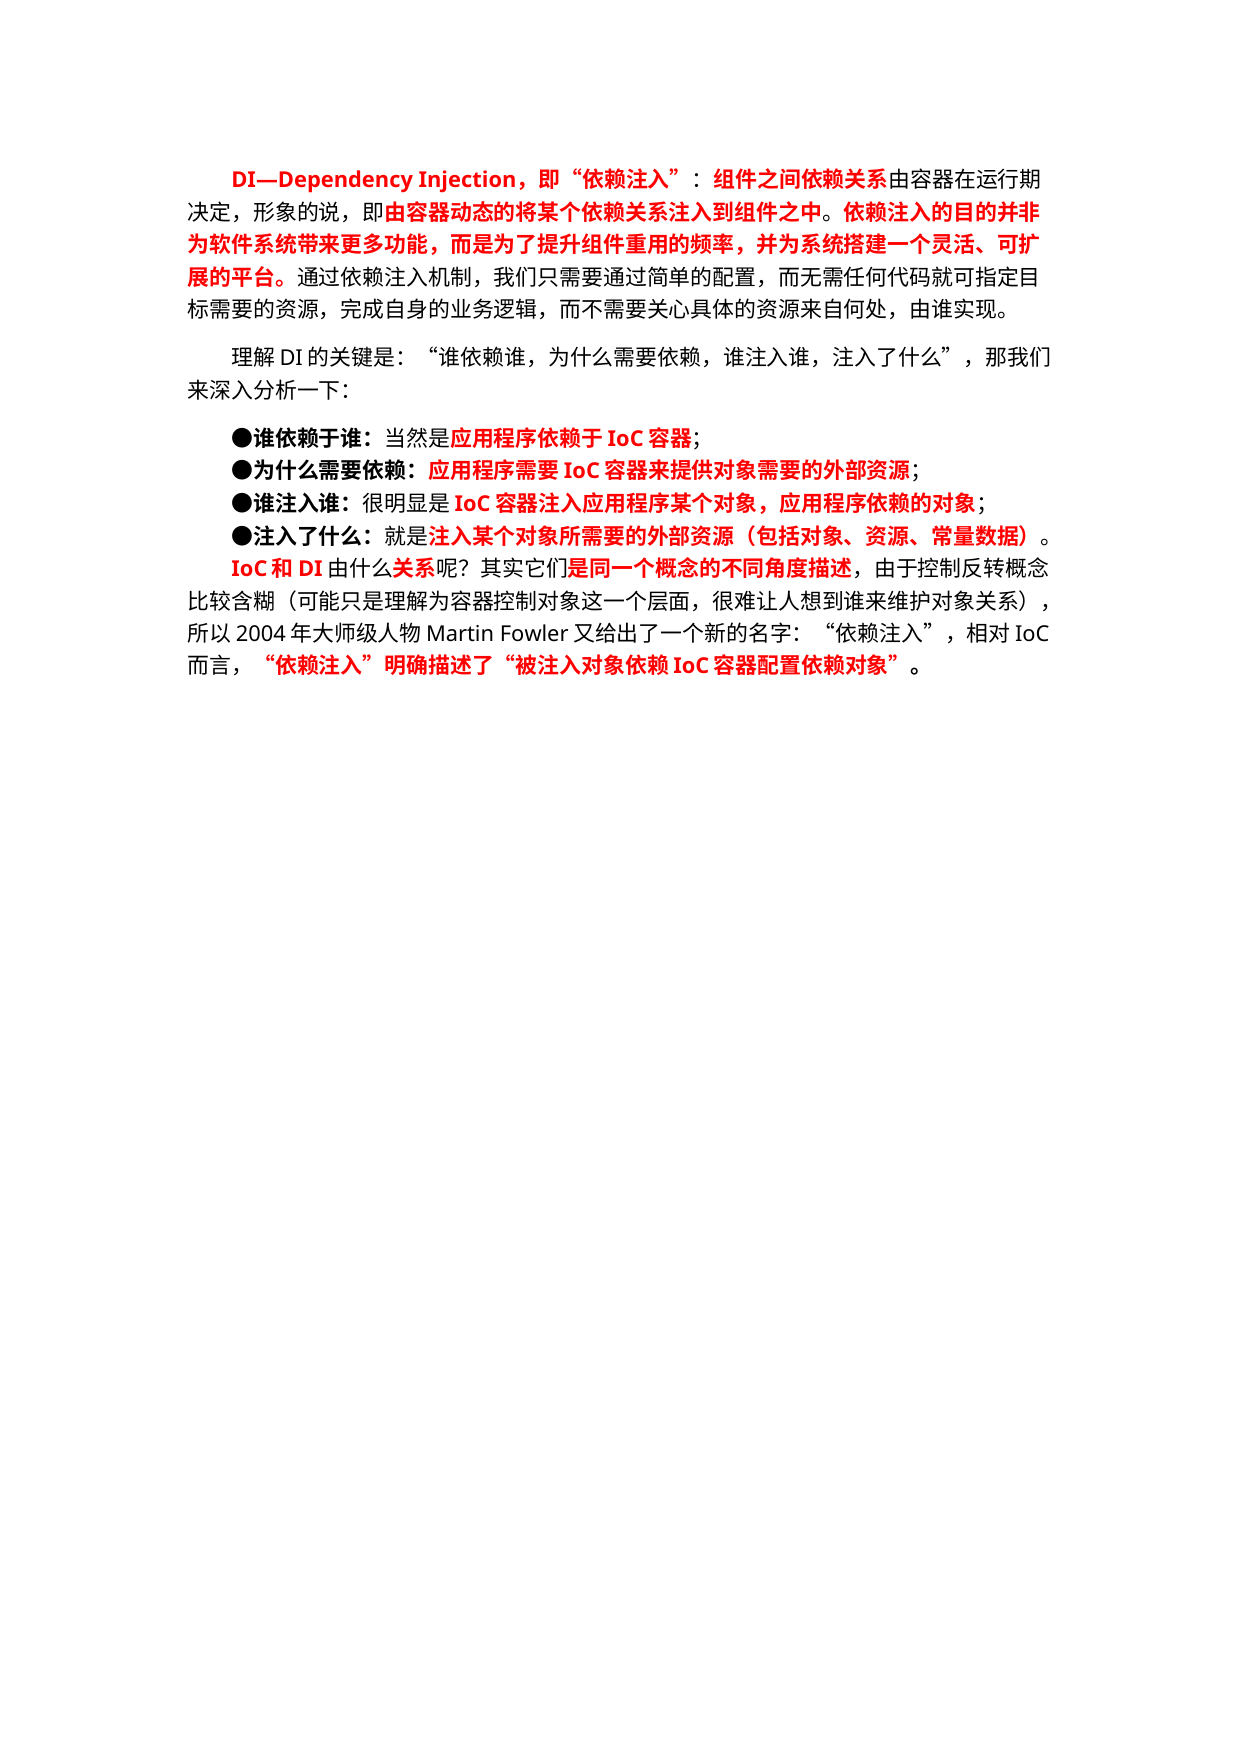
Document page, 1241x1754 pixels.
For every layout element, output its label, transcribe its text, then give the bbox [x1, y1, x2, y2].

text ●谁注入谁：很明显是IoC容器注入应用程序某个对象，应用程序依赖的对象； [187, 486, 1053, 518]
text ●为什么需要依赖：应用程序需要IoC容器来提供对象需要的外部资源； [187, 453, 1053, 486]
text DI—Dependency Injection，即“依赖注入”：组件之间依赖关系由容器在运行期决定，形象的说，即由容器动态的将某个依赖关系注入到组件之中。依赖注入的目的并非为软件系统带来更多功能，而是为了提升组件重用的频率，并为系统搭建一个灵活、可扩展的平台。通过依赖注入机制，我们只需要通过简单的配置，而无需任何代码就可指定目标需要的资源，完成自身的业务逻辑，而不需要关心具体的资源来自何处，由谁实现。 [187, 162, 1053, 324]
text ●谁依赖于谁：当然是应用程序依赖于IoC容器； [187, 421, 1053, 453]
text IoC和DI由什么关系呢？其实它们是同一个概念的不同角度描述，由于控制反转概念比较含糊（可能只是理解为容器控制对象这一个层面，很难让人想到谁来维护对象关系），所以2004年大师级人物Martin Fowler又给出了一个新的名字：“依赖注入”，相对IoC 而言，“依赖注入”明确描述了“被注入对象依赖IoC容器配置依赖对象”。 [187, 551, 1053, 681]
text 理解DI的关键是：“谁依赖谁，为什么需要依赖，谁注入谁，注入了什么”，那我们来深入分析一下： [187, 340, 1053, 405]
text ●注入了什么：就是注入某个对象所需要的外部资源（包括对象、资源、常量数据）。 [187, 518, 1053, 551]
